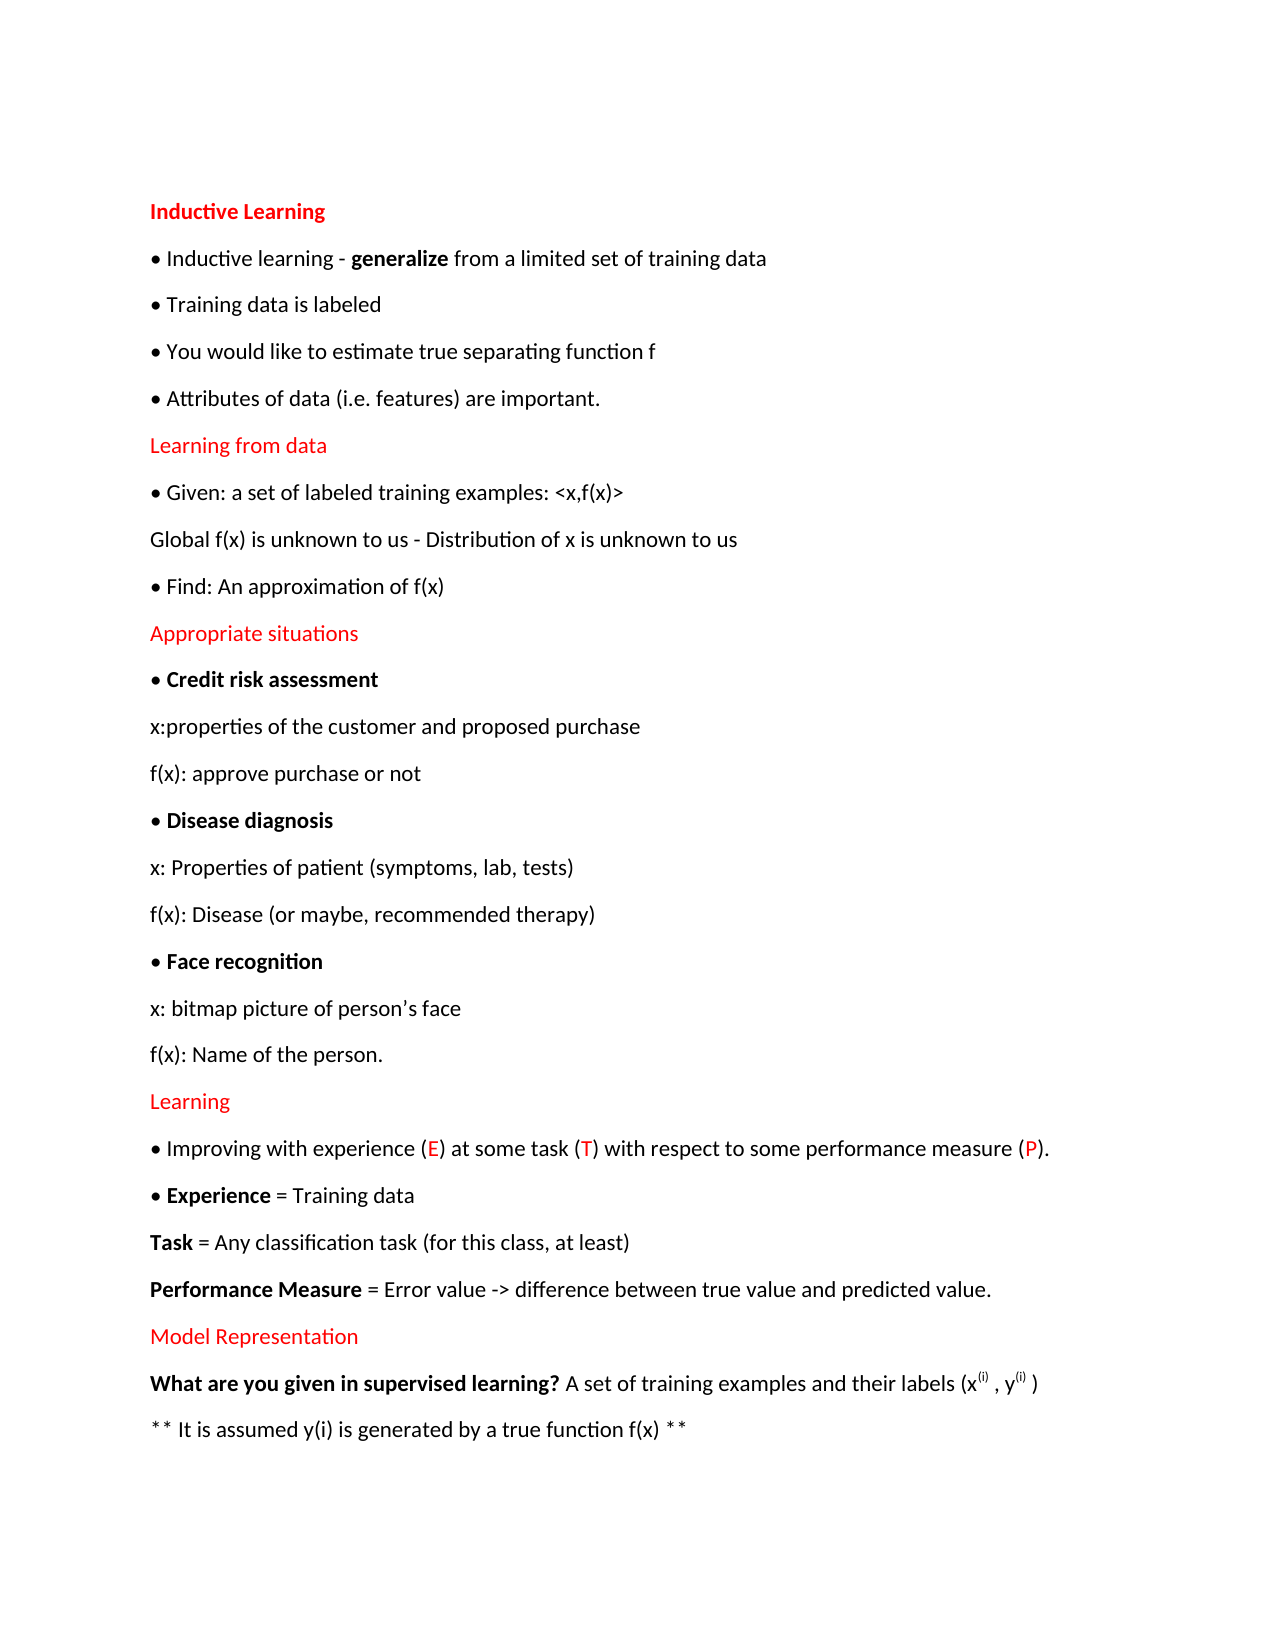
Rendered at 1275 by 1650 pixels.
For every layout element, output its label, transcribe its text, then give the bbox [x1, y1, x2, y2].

text Learning [150, 1087, 1125, 1116]
text • Credit risk assessment [150, 666, 1125, 694]
text f(x): Name of the person. [150, 1041, 1125, 1069]
text • Improving with experience (E) at some task (T) with respect to some performance measure (P). [150, 1134, 1125, 1162]
text Learning from data [150, 431, 1125, 459]
text Model Representation [150, 1322, 1125, 1350]
text • Experience = Training data [150, 1181, 1125, 1209]
text Inductive Learning [150, 197, 1125, 225]
text • Disease diagnosis [150, 806, 1125, 834]
text What are you given in supervised learning? A set of training examples and their labels (x(i) , y(i) ) [150, 1369, 1125, 1397]
text x: bitmap picture of person’s face [150, 994, 1125, 1022]
text Appropriate situations [150, 619, 1125, 647]
text • Training data is labeled [150, 291, 1125, 319]
text • Find: An approximation of f(x) [150, 572, 1125, 600]
text Global f(x) is unknown to us - Distribution of x is unknown to us [150, 525, 1125, 553]
text x: Properties of patient (symptoms, lab, tests) [150, 853, 1125, 881]
text Performance Measure = Error value -> difference between true value and predicted value. [150, 1275, 1125, 1303]
text • Given: a set of labeled training examples: <x,f(x)> [150, 478, 1125, 506]
text x:properties of the customer and proposed purchase [150, 712, 1125, 741]
text f(x): approve purchase or not [150, 759, 1125, 787]
text • Face recognition [150, 947, 1125, 975]
text Task = Any classification task (for this class, at least) [150, 1228, 1125, 1256]
text f(x): Disease (or maybe, recommended therapy) [150, 900, 1125, 928]
text • Attributes of data (i.e. features) are important. [150, 384, 1125, 412]
text • Inductive learning - generalize from a limited set of training data [150, 244, 1125, 272]
text • You would like to estimate true separating function f [150, 337, 1125, 366]
text ** It is assumed y(i) is generated by a true function f(x) ** [150, 1416, 1125, 1444]
